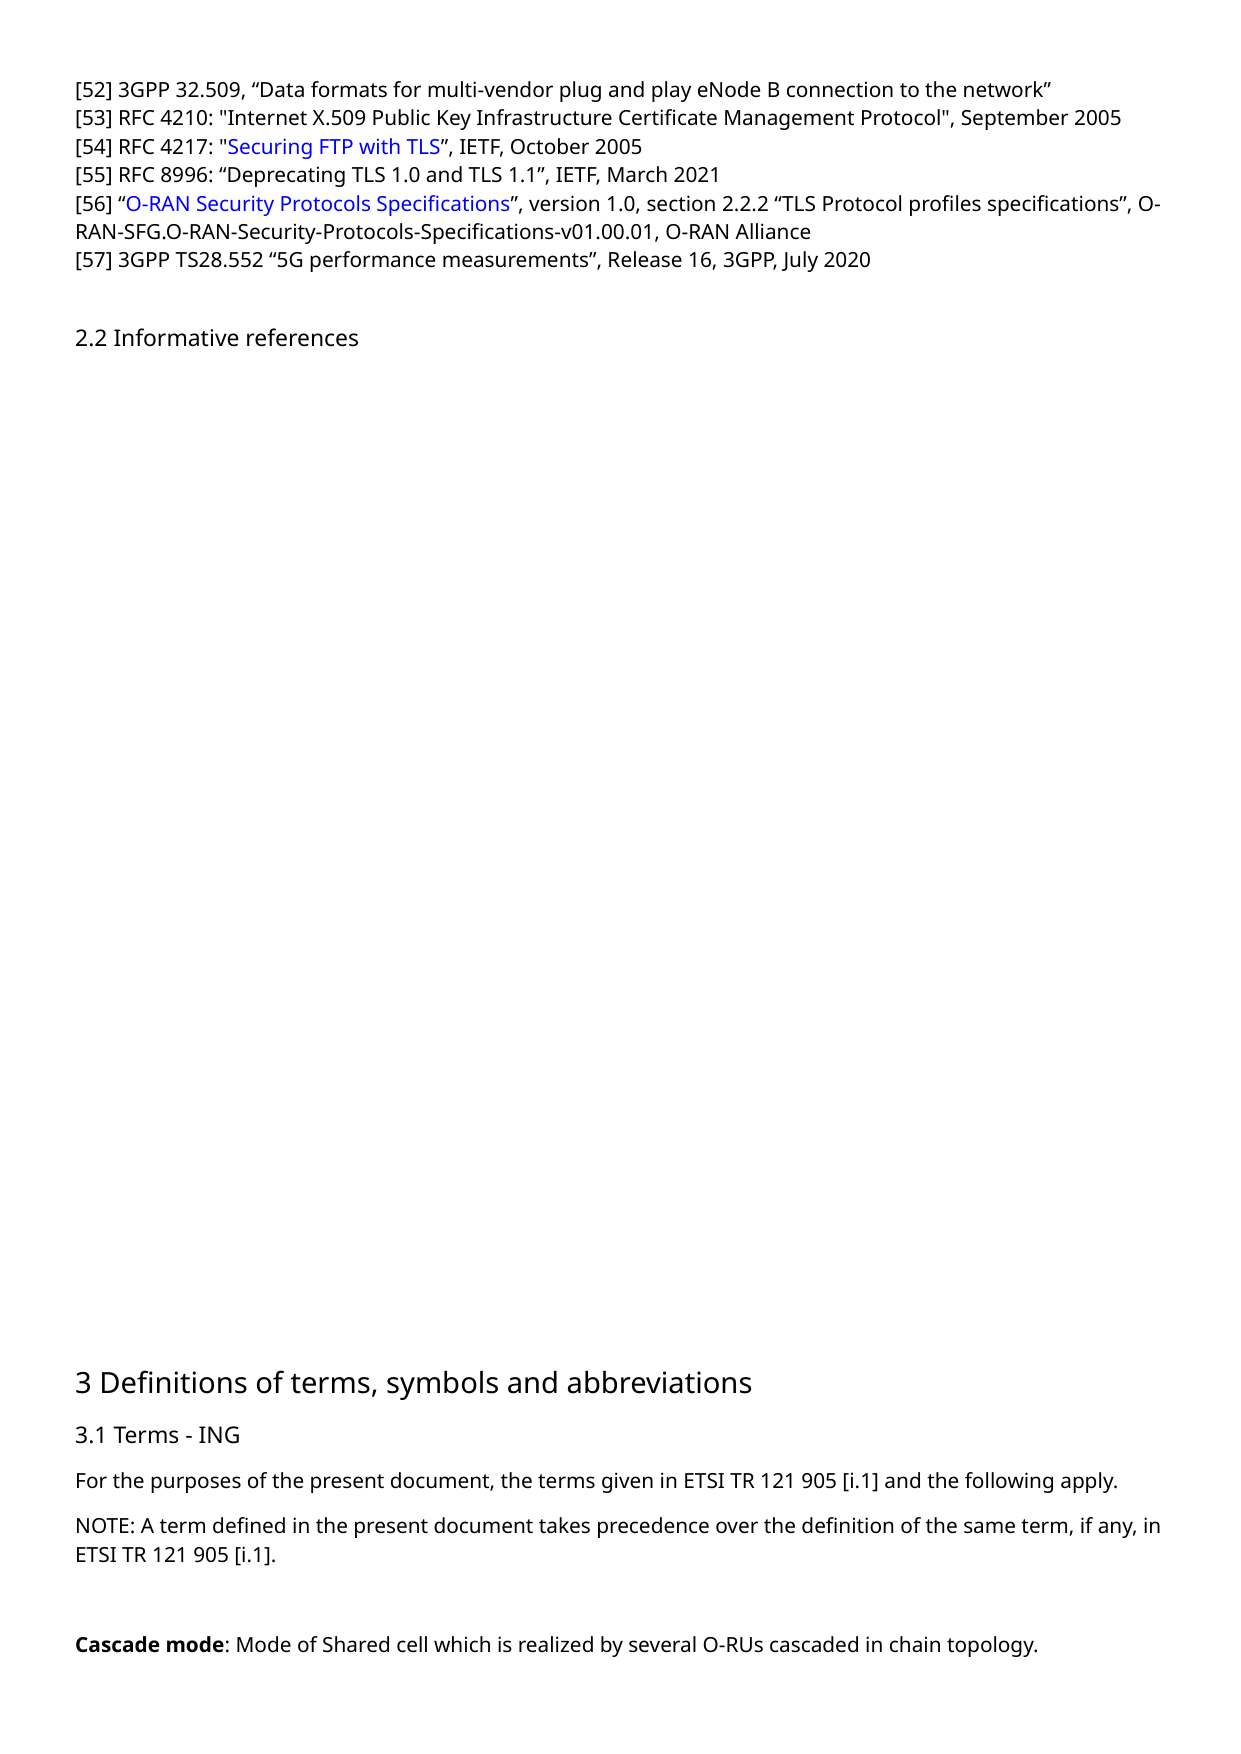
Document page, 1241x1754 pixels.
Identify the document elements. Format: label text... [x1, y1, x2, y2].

text For the purposes of the present document, the terms given in ETSI TR 121 905 [i.1] and the following apply. [75, 1466, 1165, 1495]
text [75, 75, 1165, 305]
subtitle 3 Definitions of terms, symbols and abbreviations [75, 1362, 1165, 1402]
subtitle 3.1 Terms - ING [75, 1418, 1165, 1450]
subtitle 2.2 Informative references [75, 322, 1165, 353]
text NOTE: A term defined in the present document takes precedence over the definition of the same term, if any, in ETSI TR 121 905 [i.1]. [75, 1512, 1165, 1568]
text Cascade mode: Mode of Shared cell which is realized by several O-RUs cascaded in chain topology. [75, 1630, 1165, 1659]
